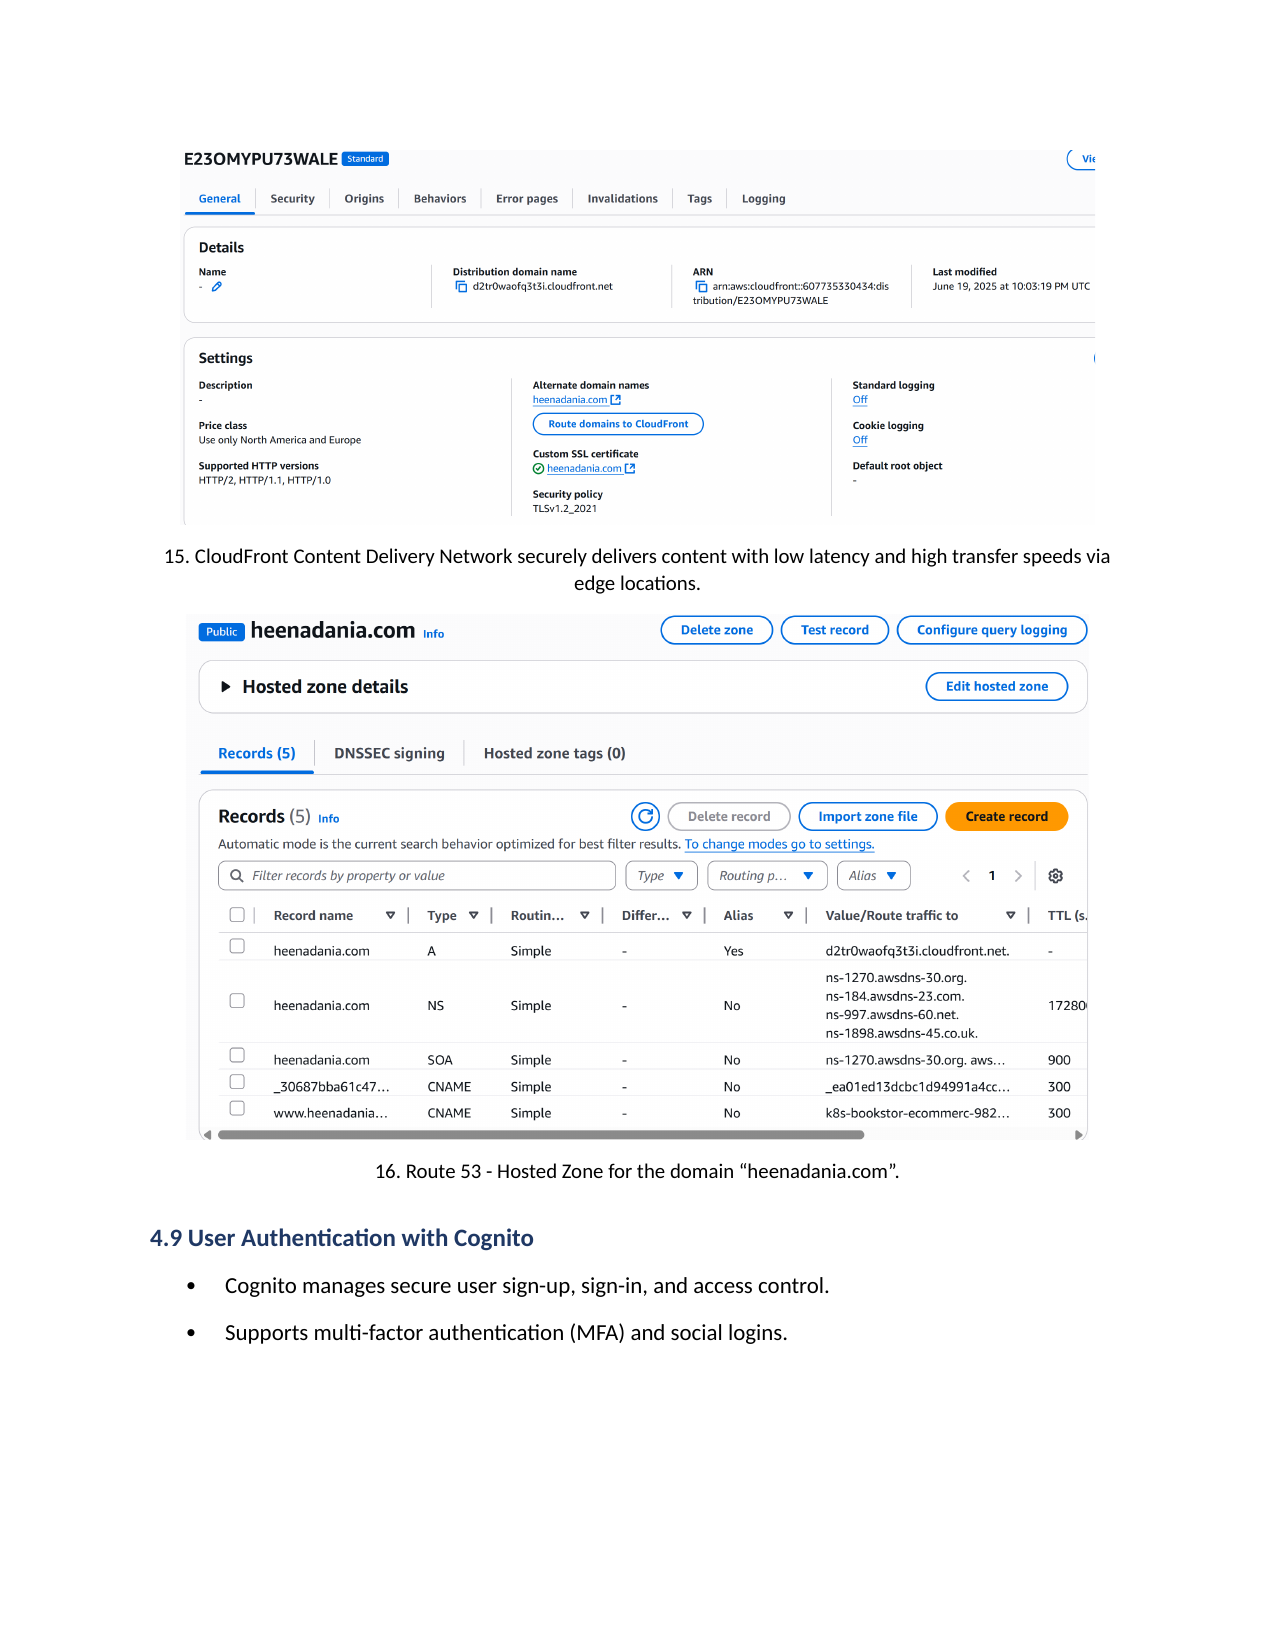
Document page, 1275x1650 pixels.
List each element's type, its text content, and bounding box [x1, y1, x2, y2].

text 16. Route 53 - Hosted Zone for the domain “heenadania.com”. [150, 1158, 1125, 1184]
text 4.9 User Authentication with Cognito [150, 1222, 1125, 1252]
picture [185, 614, 1090, 1140]
picture [180, 150, 1096, 525]
text 15. CloudFront Content Delivery Network securely delivers content with low latency and high transfer speeds via edge locations. [150, 543, 1125, 596]
list Supports multi-factor authentication (MFA) and social logins. [187, 1318, 1125, 1346]
list Cognito manages secure user sign-up, sign-in, and access control. [187, 1271, 1125, 1299]
